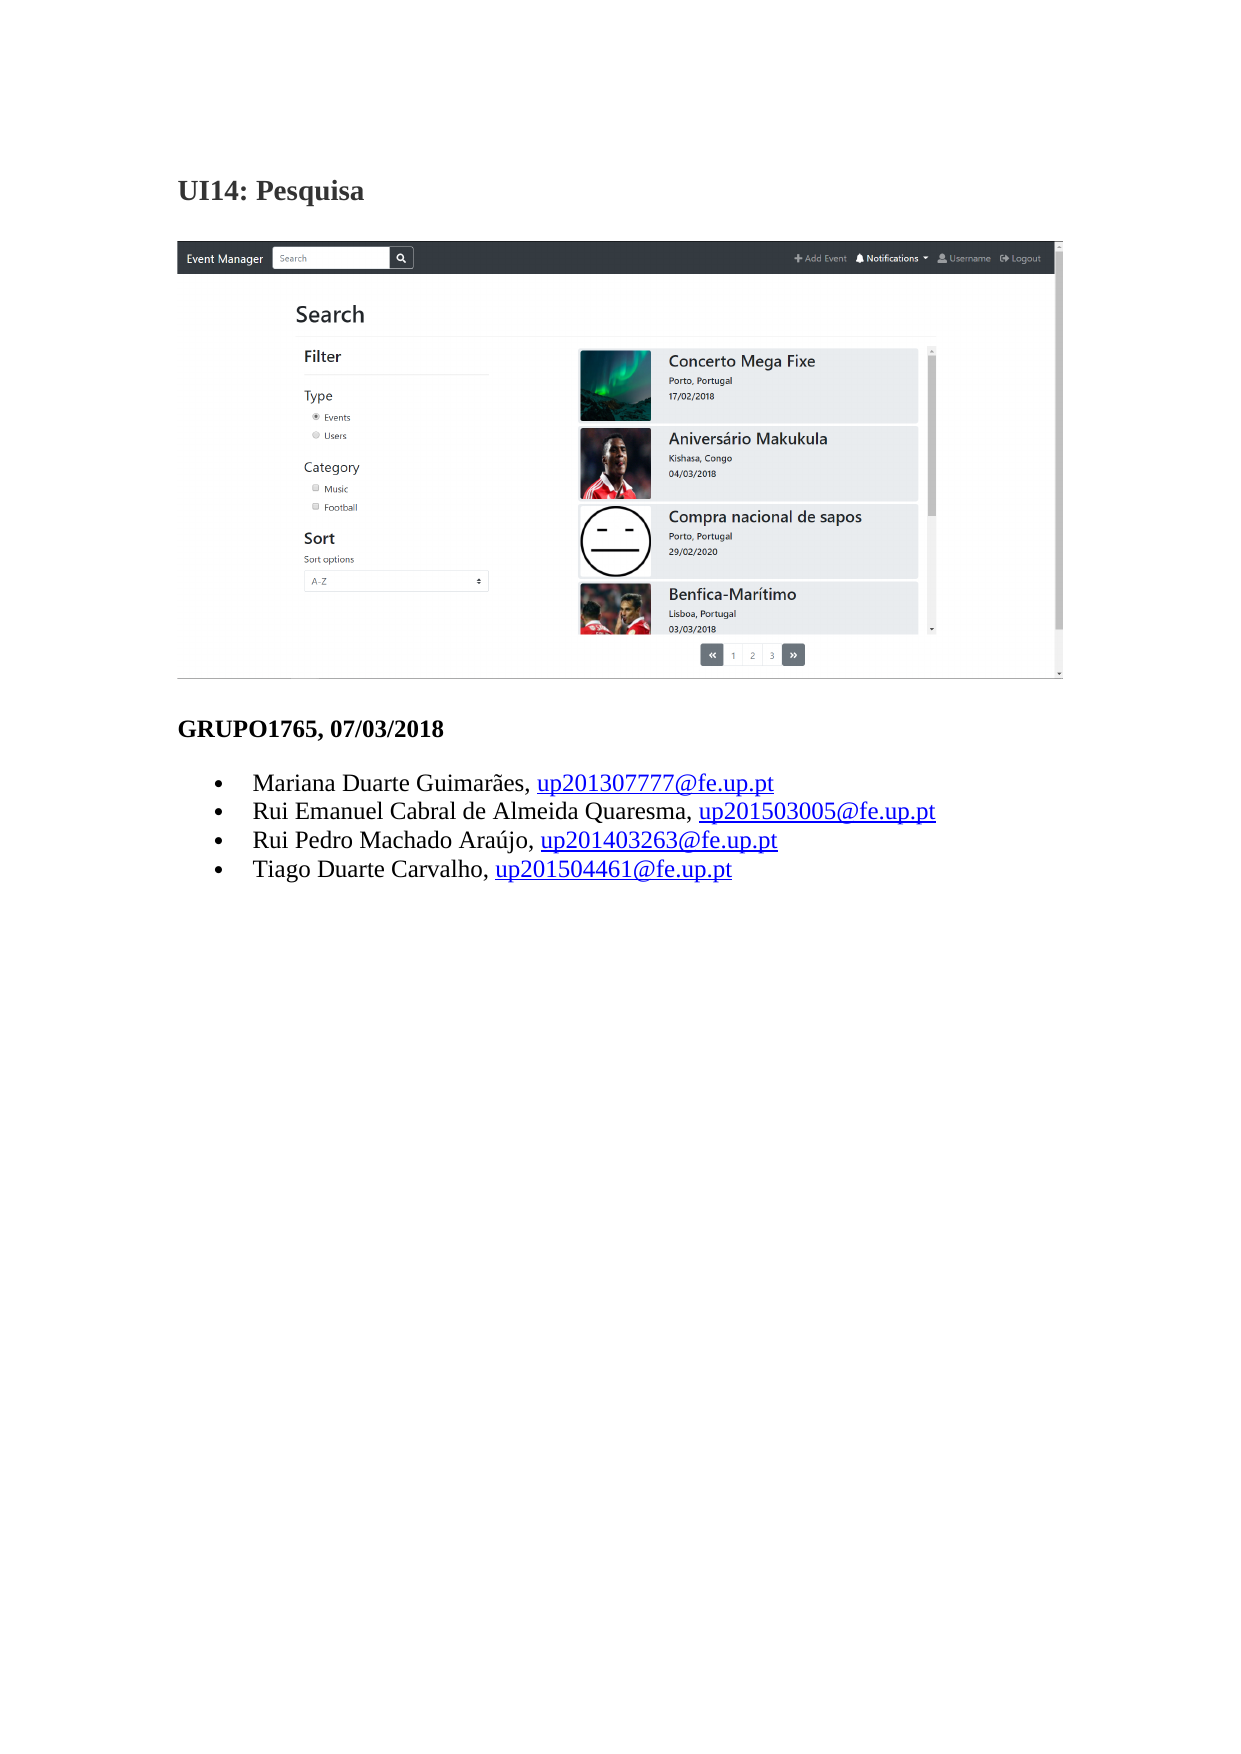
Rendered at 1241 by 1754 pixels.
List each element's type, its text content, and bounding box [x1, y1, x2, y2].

list Tiago Duarte Carvalho, up201504461@fe.up.pt [215, 854, 1063, 883]
list Rui Emanuel Cabral de Almeida Quaresma, up201503005@fe.up.pt [215, 796, 1063, 825]
text UI14: Pesquisa [177, 173, 1063, 206]
list Mariana Duarte Guimarães, up201307777@fe.up.pt [215, 768, 1063, 796]
picture [177, 241, 1063, 679]
text GRUPO1765, 07/03/2018 [177, 714, 1063, 743]
list Rui Pedro Machado Araújo, up201403263@fe.up.pt [215, 825, 1063, 854]
